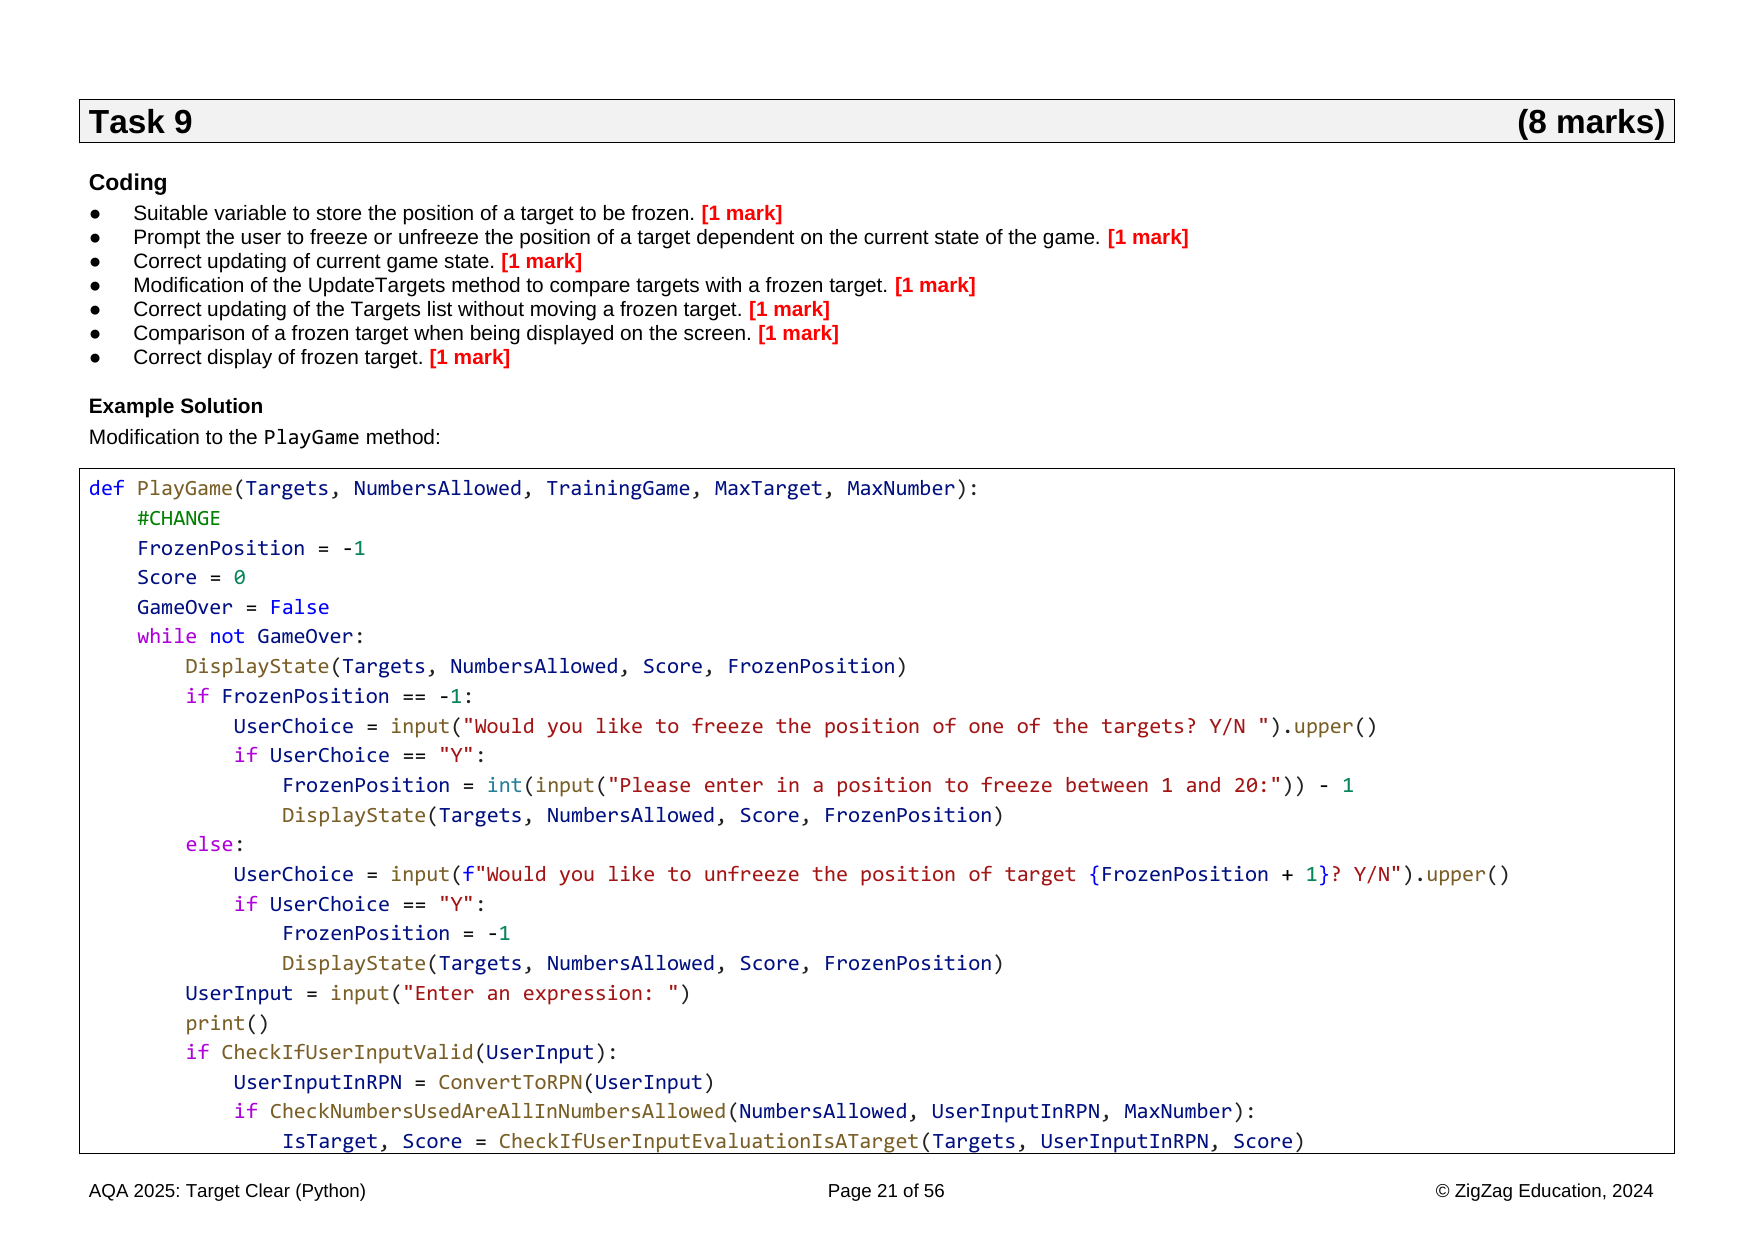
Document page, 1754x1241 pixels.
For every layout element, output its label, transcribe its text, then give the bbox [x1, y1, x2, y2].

text if CheckNumbersUsedAreAllInNumbersAllowed(NumbersAllowed, UserInputInRPN, MaxNumber): [89, 1095, 1665, 1124]
text if UserChoice == "Y": [89, 887, 1665, 917]
list Modification of the UpdateTargets method to compare targets with a frozen target. [1 mark] [89, 273, 1665, 297]
list Correct updating of current game state. [1 mark] [89, 249, 1665, 273]
text DisplayState(Targets, NumbersAllowed, Score, FrozenPosition) [89, 798, 1665, 828]
text UserInput = input("Enter an expression: ") [89, 976, 1665, 1006]
text Modification to the PlayGame method: [89, 424, 1665, 450]
text def PlayGame(Targets, NumbersAllowed, TrainingGame, MaxTarget, MaxNumber): [80, 469, 1674, 501]
text if CheckIfUserInputValid(UserInput): [89, 1036, 1665, 1065]
text #CHANGE [89, 501, 1665, 531]
text UserChoice = input(f"Would you like to unfreeze the position of target {FrozenPosition + 1}? Y/N").upper() [89, 857, 1665, 887]
text FrozenPosition = int(input("Please enter in a position to freeze between 1 and 20:")) - 1 [89, 768, 1665, 798]
text if UserChoice == "Y": [89, 739, 1665, 768]
subtitle Example Solution [89, 394, 1665, 418]
text if FrozenPosition == -1: [89, 679, 1665, 709]
text else: [89, 828, 1665, 857]
text IsTarget, Score = CheckIfUserInputEvaluationIsATarget(Targets, UserInputInRPN, Score) [89, 1124, 1665, 1153]
text UserChoice = input("Would you like to freeze the position of one of the targets? Y/N ").upper() [89, 709, 1665, 739]
text UserInputInRPN = ConvertToRPN(UserInput) [89, 1065, 1665, 1095]
text FrozenPosition = -1 [89, 531, 1665, 561]
list Suitable variable to store the position of a target to be frozen. [1 mark] [89, 201, 1665, 225]
text DisplayState(Targets, NumbersAllowed, Score, FrozenPosition) [89, 649, 1665, 679]
text Score = 0 [89, 561, 1665, 590]
list Comparison of a frozen target when being displayed on the screen. [1 mark] [89, 321, 1665, 345]
subtitle Coding [89, 168, 1665, 195]
list Correct display of frozen target. [1 mark] [89, 345, 1665, 369]
text FrozenPosition = -1 [89, 917, 1665, 946]
text while not GameOver: [89, 620, 1665, 649]
list Prompt the user to freeze or unfreeze the position of a target dependent on the current state of the game. [1 mark] [89, 225, 1665, 249]
text DisplayState(Targets, NumbersAllowed, Score, FrozenPosition) [89, 946, 1665, 976]
text GameOver = False [89, 590, 1665, 620]
subtitle Task 9 (8 marks) [80, 100, 1674, 142]
text print() [89, 1006, 1665, 1036]
list Correct updating of the Targets list without moving a frozen target. [1 mark] [89, 297, 1665, 321]
